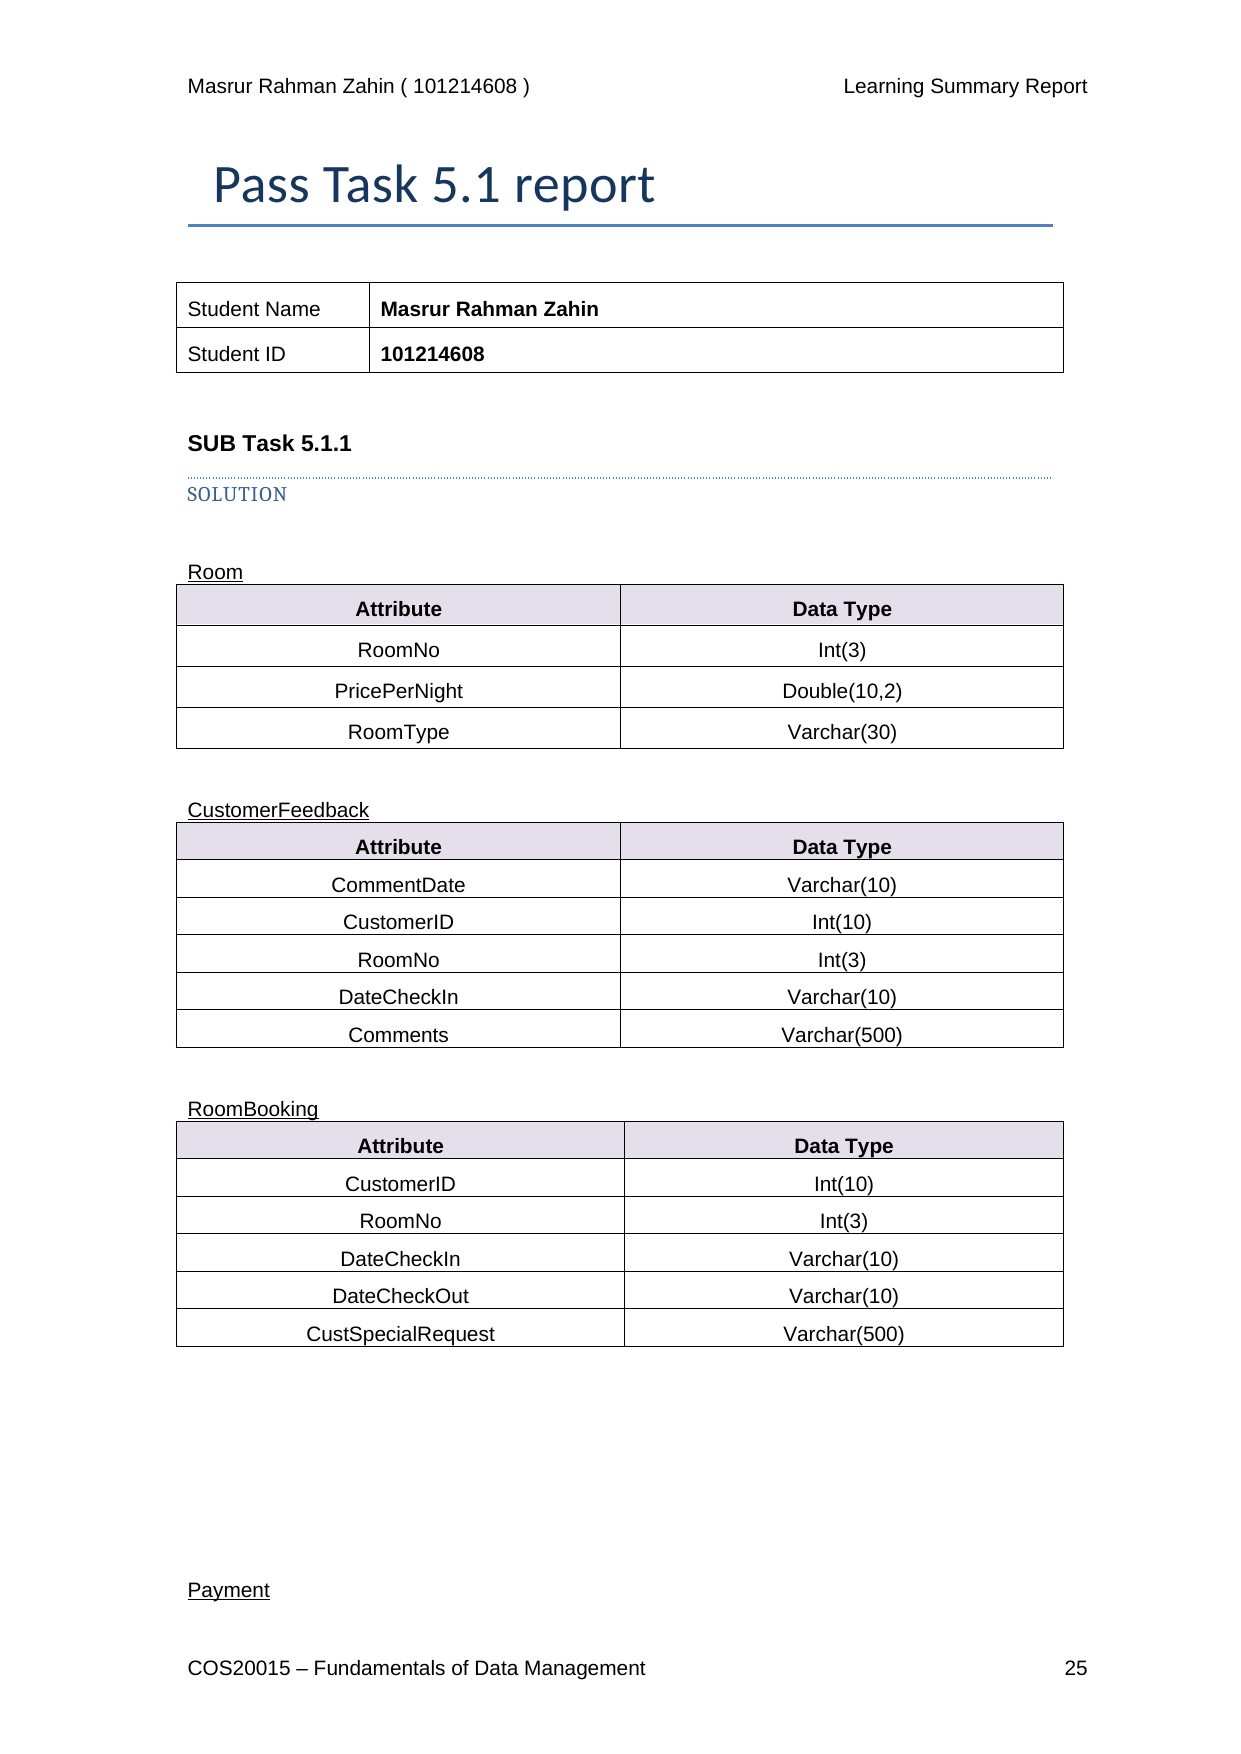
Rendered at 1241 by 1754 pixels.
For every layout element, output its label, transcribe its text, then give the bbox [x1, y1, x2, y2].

table_cell DateCheckOut [177, 1272, 624, 1308]
table_cell Student ID [177, 328, 369, 372]
table_cell Varchar(10) [621, 860, 1063, 897]
text CustomerFeedback [187, 798, 1053, 822]
subtitle Solution [187, 477, 1053, 507]
table_cell CustomerID [177, 1159, 624, 1196]
table_cell Double(10,2) [621, 667, 1063, 707]
table_cell Varchar(30) [621, 708, 1063, 748]
table_cell Varchar(10) [621, 973, 1063, 1009]
table_header Masrur Rahman Zahin [370, 283, 1063, 327]
table_cell CommentDate [177, 860, 620, 897]
table_cell RoomNo [177, 1197, 624, 1233]
table_header Data Type [621, 585, 1063, 624]
table_cell Int(3) [621, 935, 1063, 972]
table_header Data Type [625, 1122, 1063, 1158]
table_cell Int(10) [621, 898, 1063, 934]
table_cell Comments [177, 1010, 620, 1047]
table_header Attribute [177, 1122, 624, 1158]
table_cell Varchar(500) [625, 1309, 1063, 1346]
table_header Data Type [621, 823, 1063, 859]
table_cell DateCheckIn [177, 1234, 624, 1271]
text RoomBooking [187, 1097, 1053, 1121]
table_cell Int(3) [621, 626, 1063, 666]
text Payment [187, 1578, 1053, 1602]
table_cell CustomerID [177, 898, 620, 934]
table_cell 101214608 [370, 328, 1063, 372]
table_header Attribute [177, 585, 620, 624]
subtitle SUB Task 5.1.1 [187, 430, 1053, 456]
table_cell Int(3) [625, 1197, 1063, 1233]
table_cell Varchar(10) [625, 1272, 1063, 1308]
table_cell DateCheckIn [177, 973, 620, 1009]
text Room [187, 559, 1053, 583]
title Pass Task 5.1 report [187, 150, 1053, 227]
table_cell Varchar(10) [625, 1234, 1063, 1271]
table_header Student Name [177, 283, 369, 327]
table_cell Int(10) [625, 1159, 1063, 1196]
table_header Attribute [177, 823, 620, 859]
table_cell CustSpecialRequest [177, 1309, 624, 1346]
table_cell RoomNo [177, 626, 620, 666]
table_cell RoomNo [177, 935, 620, 972]
table_cell RoomType [177, 708, 620, 748]
table_cell Varchar(500) [621, 1010, 1063, 1047]
table_cell PricePerNight [177, 667, 620, 707]
